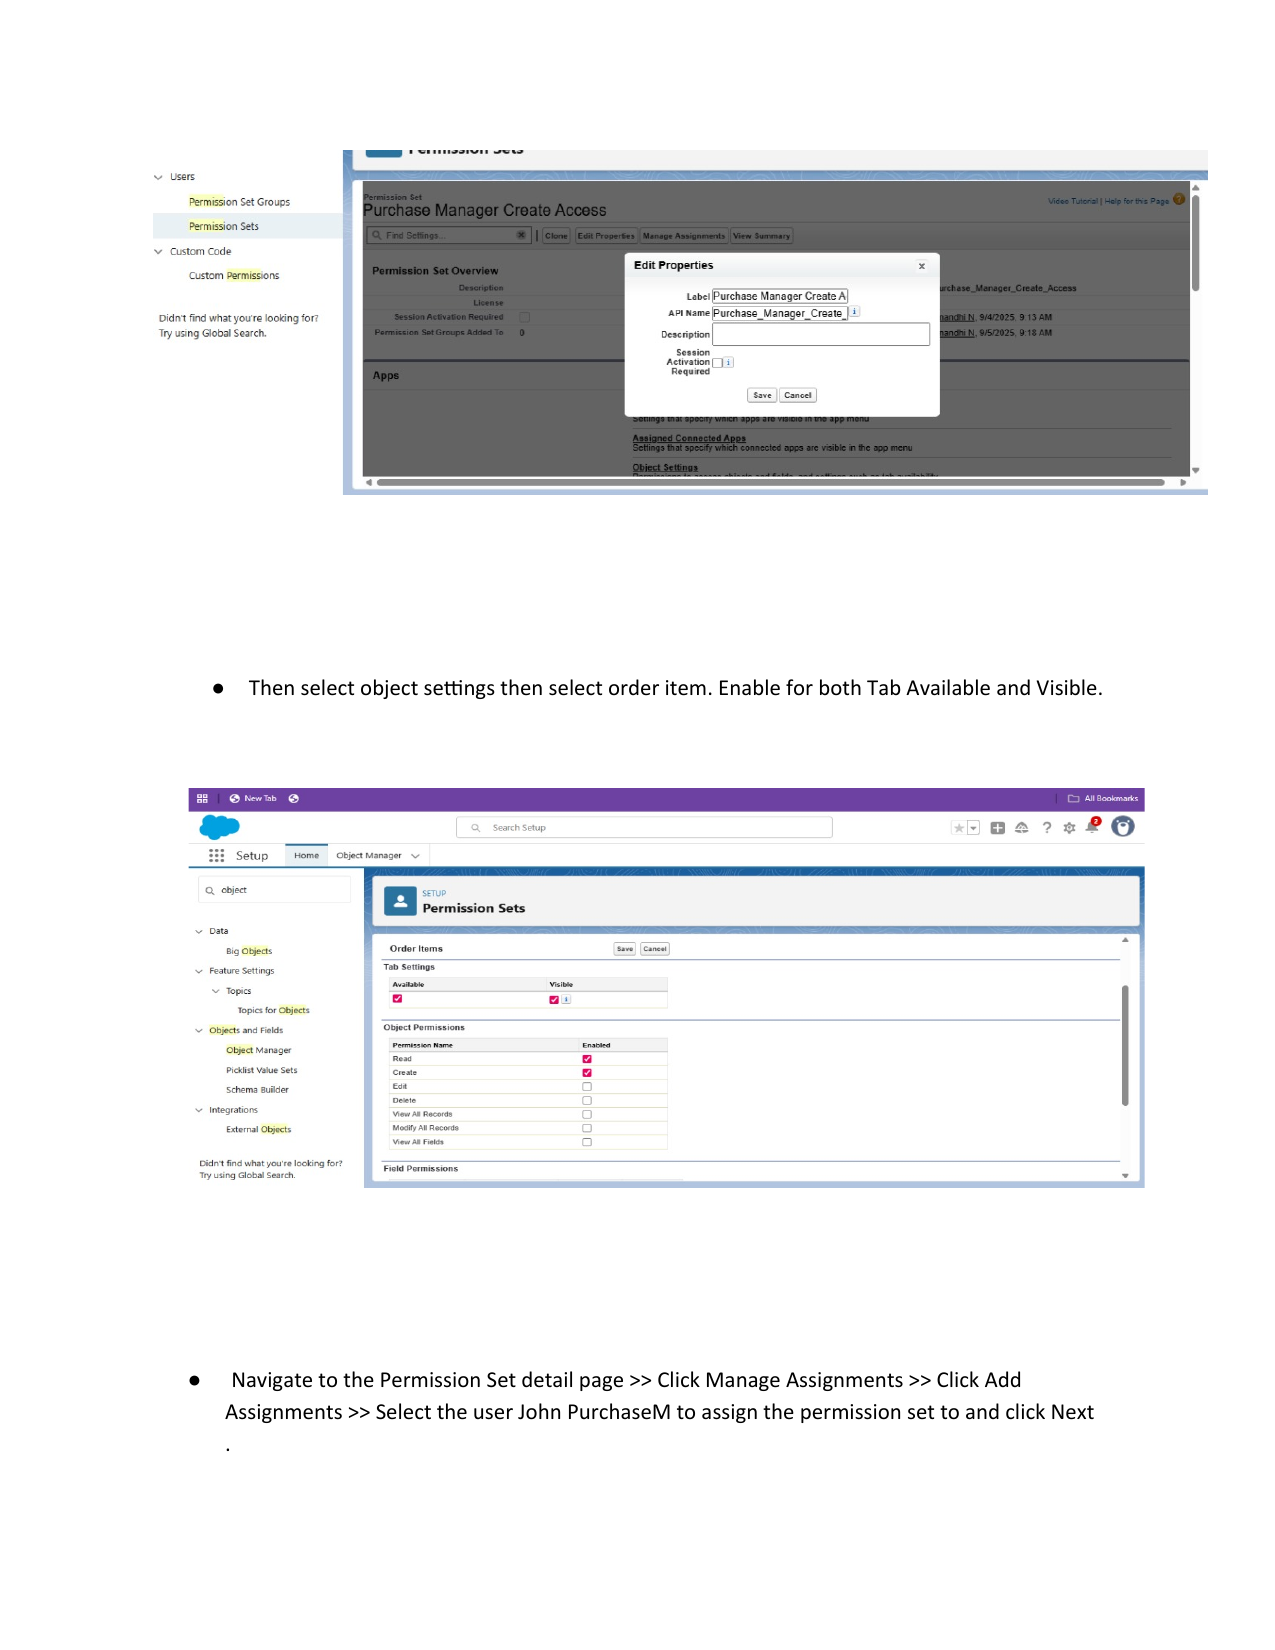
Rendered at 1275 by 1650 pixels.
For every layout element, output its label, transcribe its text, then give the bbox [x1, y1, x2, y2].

list Then select object settings then select order item. Enable for both Tab Available and Visible. [187, 676, 1128, 700]
list Navigate to the Permission Set detail page >> Click Manage Assignments >> Click Add Assignments >> Select the user John PurchaseM to assign the permission set to and click Next . [187, 1365, 1096, 1457]
picture [153, 150, 1208, 495]
picture [188, 788, 1145, 1188]
